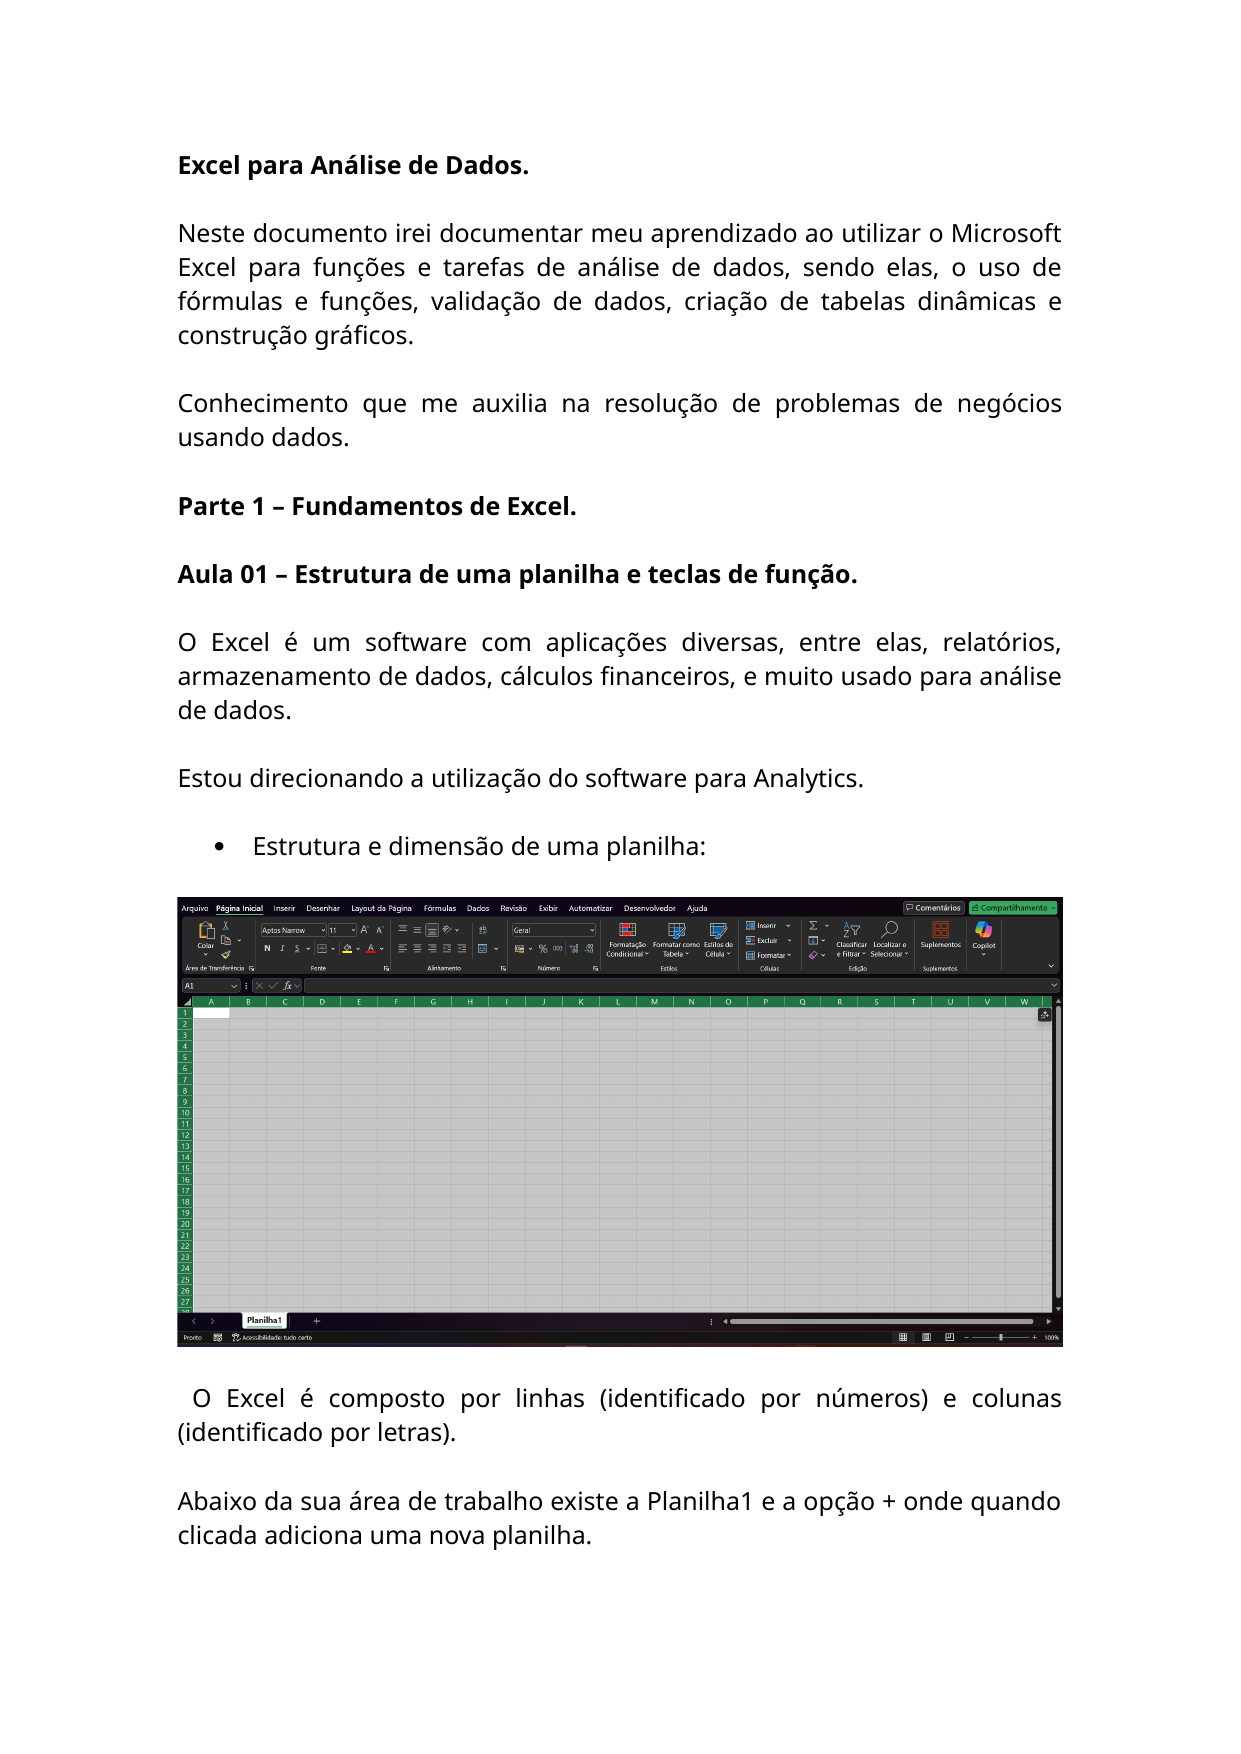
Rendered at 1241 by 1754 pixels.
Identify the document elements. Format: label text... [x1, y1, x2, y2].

text Neste documento irei documentar meu aprendizado ao utilizar o Microsoft Excel para funções e tarefas de análise de dados, sendo elas, o uso de fórmulas e funções, validação de dados, criação de tabelas dinâmicas e construção gráficos. [177, 216, 1063, 352]
text Conhecimento que me auxilia na resolução de problemas de negócios usando dados. [177, 386, 1063, 454]
text Parte 1 – Fundamentos de Excel. [177, 488, 1063, 522]
text Excel para Análise de Dados. [177, 148, 1063, 182]
text Abaixo da sua área de trabalho existe a Planilha1 e a opção + onde quando clicada adiciona uma nova planilha. [177, 1483, 1063, 1551]
text O Excel é composto por linhas (identificado por números) e colunas (identificado por letras). [177, 1381, 1063, 1449]
text Estou direcionando a utilização do software para Analytics. [177, 761, 1063, 795]
text Aula 01 – Estrutura de uma planilha e teclas de função. [177, 556, 1063, 590]
text O Excel é um software com aplicações diversas, entre elas, relatórios, armazenamento de dados, cálculos financeiros, e muito usado para análise de dados. [177, 624, 1063, 727]
list Estrutura e dimensão de uma planilha: [215, 829, 1063, 863]
picture [177, 897, 1063, 1347]
